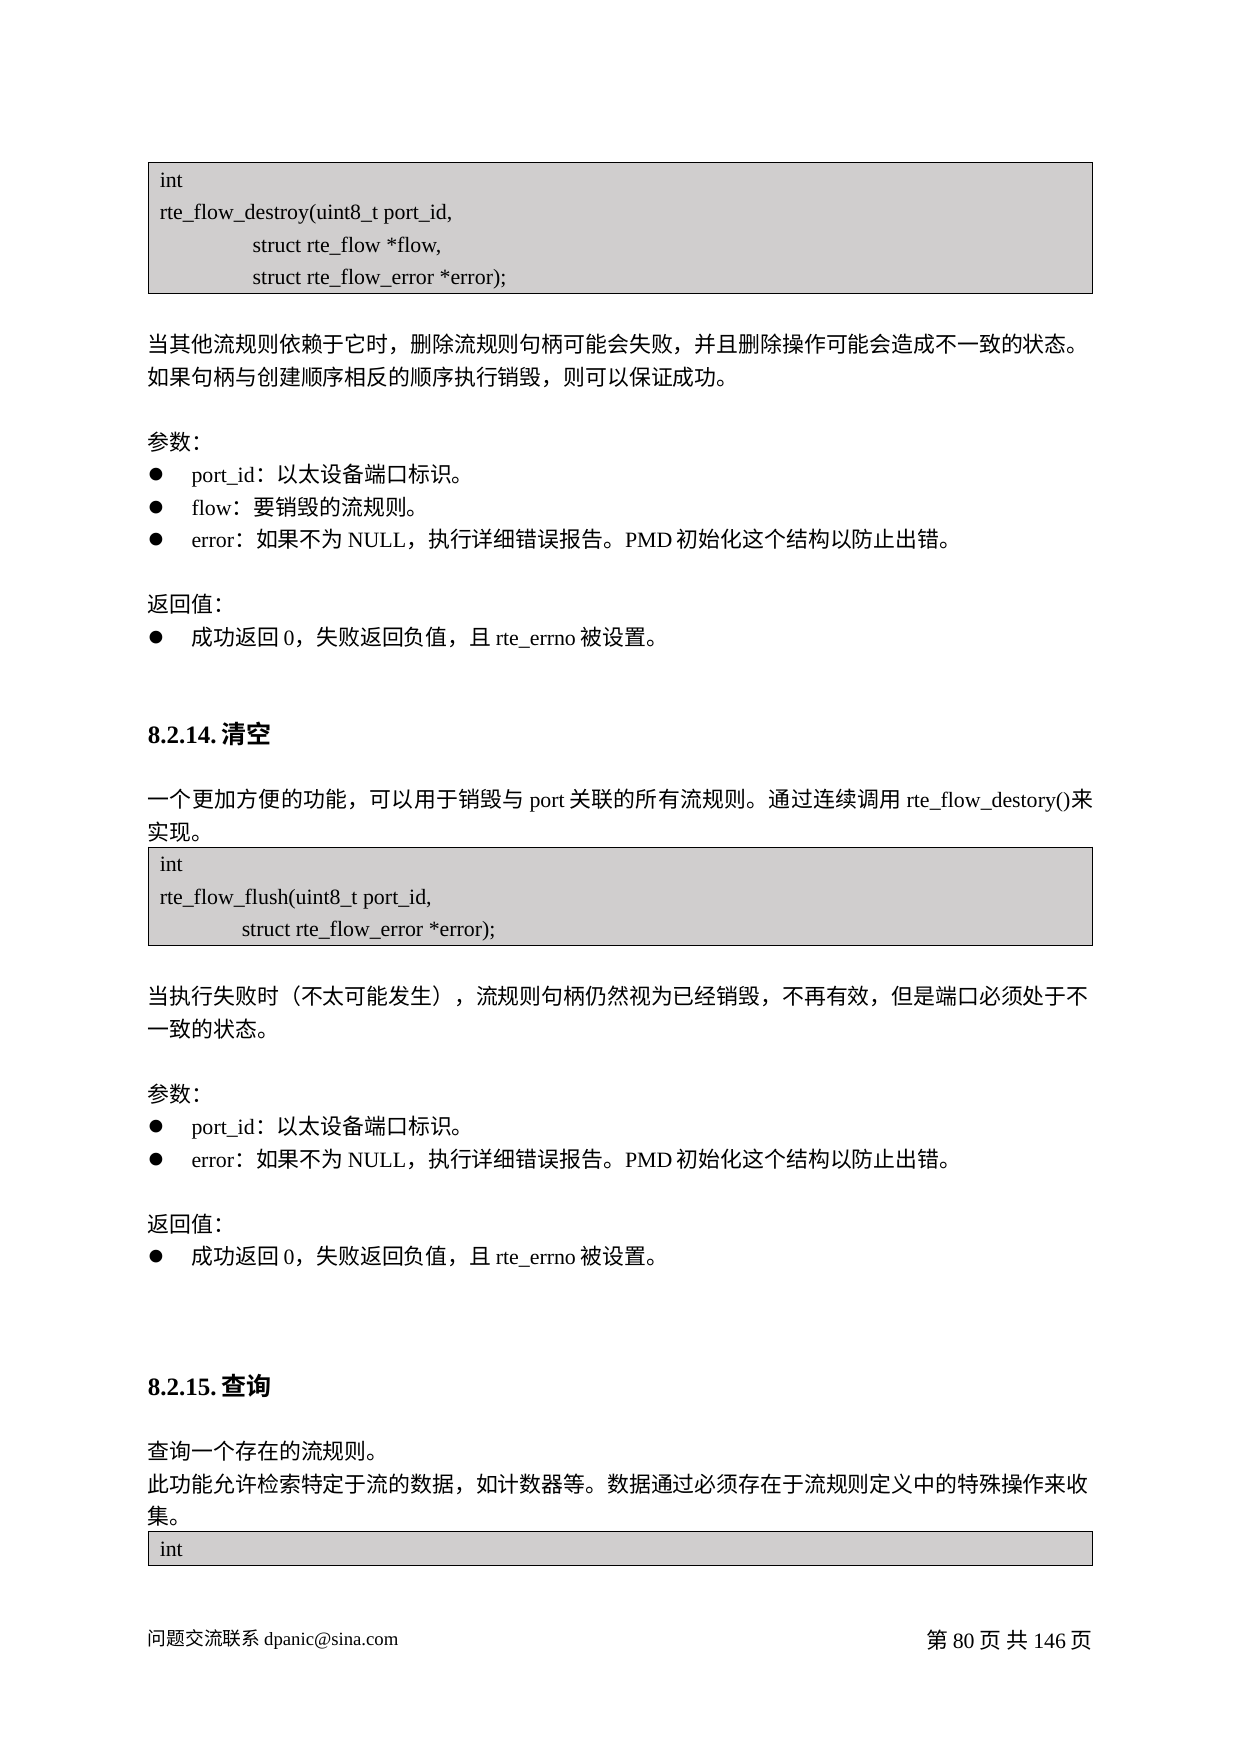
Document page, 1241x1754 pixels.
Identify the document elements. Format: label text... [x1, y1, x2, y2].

text 返回值： [148, 1206, 1092, 1239]
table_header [149, 1532, 1092, 1565]
table_header int rte_flow_flush(uint8_t port_id, struct rte_flow_error *error); [149, 848, 1092, 945]
text 当其他流规则依赖于它时，删除流规则句柄可能会失败，并且删除操作可能会造成不一致的状态。 [148, 327, 1092, 359]
list error：如果不为NULL，执行详细错误报告。PMD初始化这个结构以防止出错。 [148, 1141, 1092, 1174]
list 成功返回0，失败返回负值，且rte_errno被设置。 [148, 619, 1092, 652]
table_header int rte_flow_destroy(uint8_t port_id, struct rte_flow *flow, struct rte_flow_error *error); [149, 163, 1092, 293]
text 返回值： [148, 587, 1092, 619]
text 当执行失败时（不太可能发生），流规则句柄仍然视为已经销毁，不再有效，但是端口必须处于不一致的状态。 [148, 979, 1092, 1044]
list error：如果不为NULL，执行详细错误报告。PMD初始化这个结构以防止出错。 [148, 522, 1092, 554]
list 成功返回0，失败返回负值，且rte_errno被设置。 [148, 1239, 1092, 1271]
text 参数： [148, 1076, 1092, 1109]
text 如果句柄与创建顺序相反的顺序执行销毁，则可以保证成功。 [148, 359, 1092, 392]
text 一个更加方便的功能，可以用于销毁与port关联的所有流规则。通过连续调用rte_flow_destory()来实现。 [148, 782, 1092, 847]
text 查询一个存在的流规则。 [148, 1434, 1092, 1466]
list port_id：以太设备端口标识。 [148, 457, 1092, 489]
list flow：要销毁的流规则。 [148, 489, 1092, 522]
list port_id：以太设备端口标识。 [148, 1109, 1092, 1141]
text 参数： [148, 424, 1092, 457]
text 此功能允许检索特定于流的数据，如计数器等。数据通过必须存在于流规则定义中的特殊操作来收集。 [148, 1466, 1092, 1531]
subtitle 查询 [148, 1352, 1092, 1417]
subtitle 清空 [148, 700, 1092, 765]
